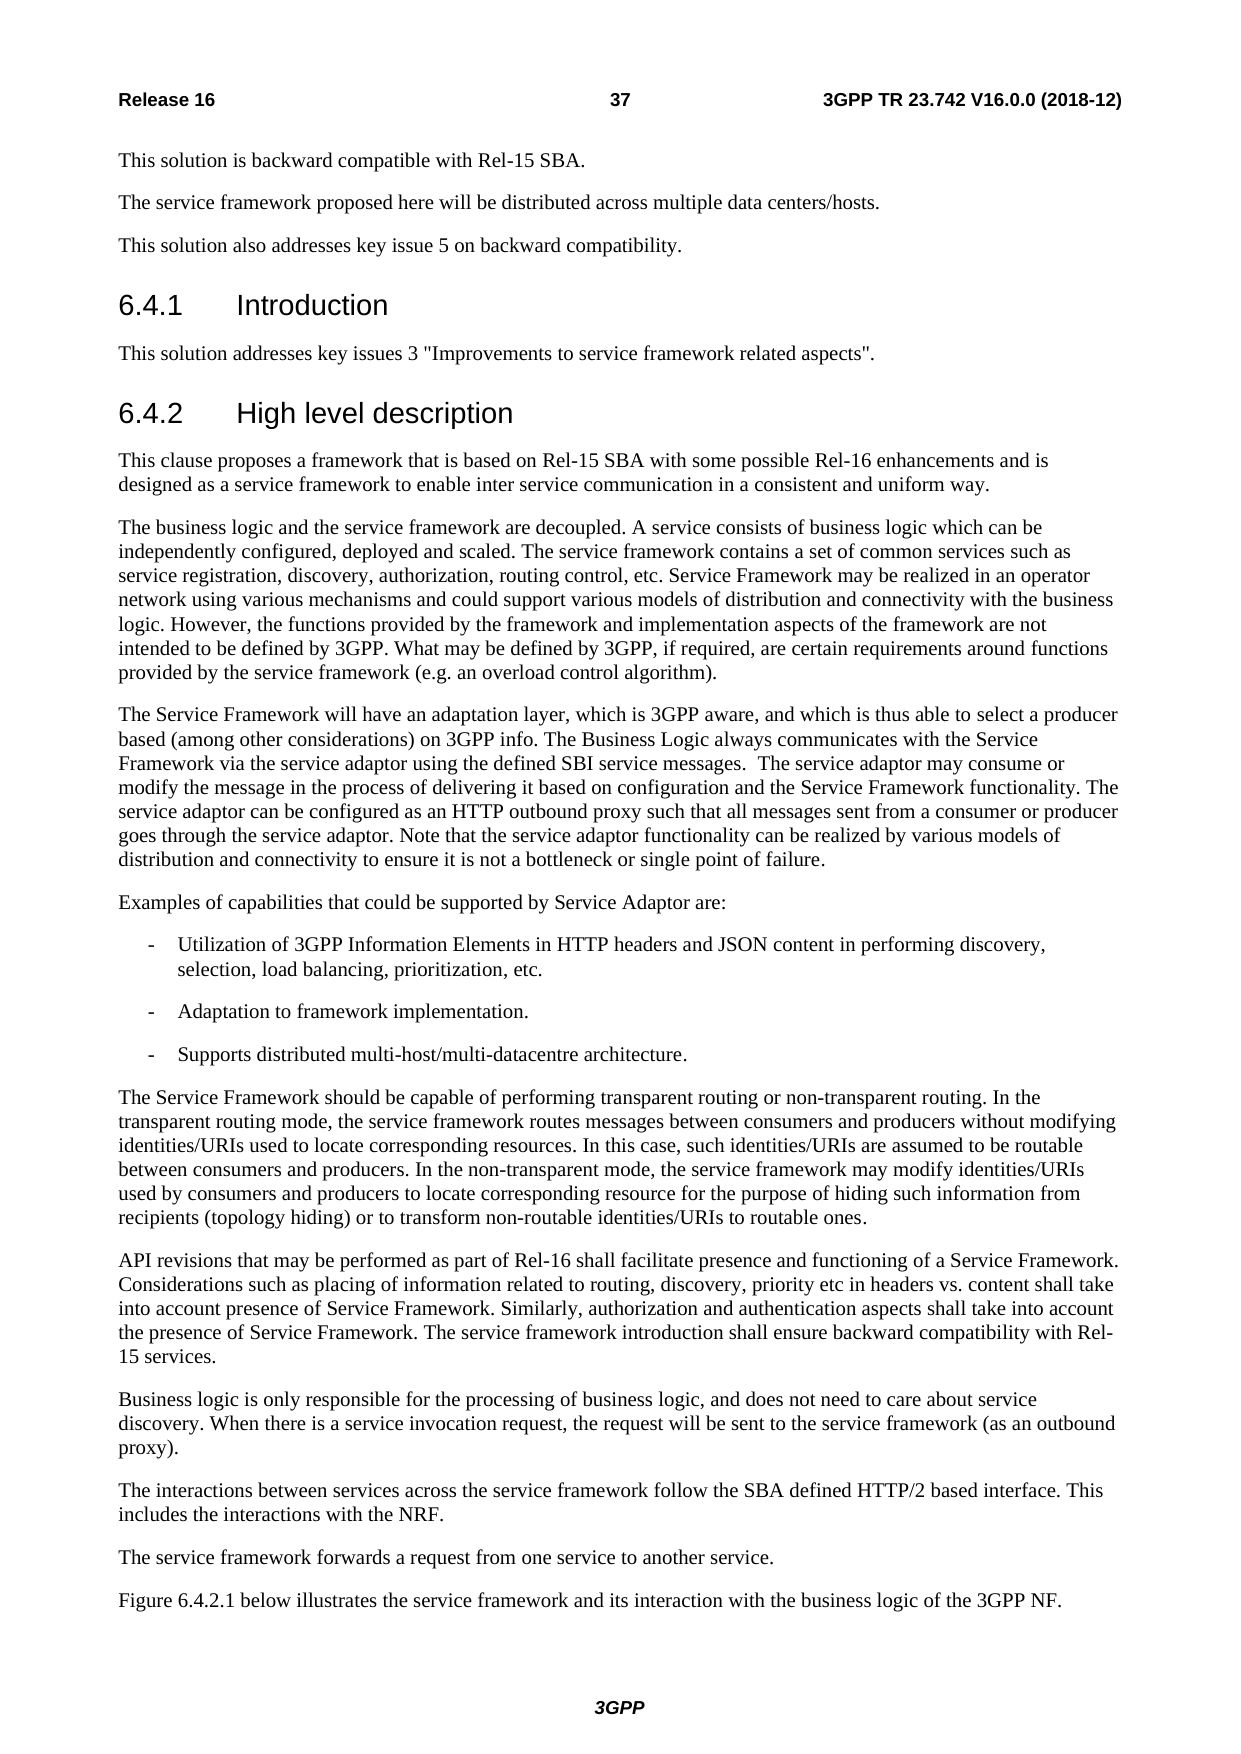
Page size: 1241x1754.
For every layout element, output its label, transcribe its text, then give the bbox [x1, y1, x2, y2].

text The service framework forwards a request from one service to another service. [118, 1545, 1122, 1569]
text The Service Framework will have an adaptation layer, which is 3GPP aware, and which is thus able to select a producer based (among other considerations) on 3GPP info. The Business Logic always communicates with the Service Framework via the service adaptor using the defined SBI service messages. The service adaptor may consume or modify the message in the process of delivering it based on configuration and the Service Framework functionality. The service adaptor can be configured as an HTTP outbound proxy such that all messages sent from a consumer or producer goes through the service adaptor. Note that the service adaptor functionality can be realized by various models of distribution and connectivity to ensure it is not a bottleneck or single point of failure. [118, 702, 1122, 871]
text The Service Framework should be capable of performing transparent routing or non-transparent routing. In the transparent routing mode, the service framework routes messages between consumers and producers without modifying identities/URIs used to locate corresponding resources. In this case, such identities/URIs are assumed to be routable between consumers and producers. In the non-transparent mode, the service framework may modify identities/URIs used by consumers and producers to locate corresponding resource for the purpose of hiding such information from recipients (topology hiding) or to transform non-routable identities/URIs to routable ones. [118, 1085, 1122, 1229]
text This clause proposes a framework that is based on Rel-15 SBA with some possible Rel-16 enhancements and is designed as a service framework to enable inter service communication in a consistent and uniform way. [118, 448, 1122, 496]
text - Supports distributed multi-host/multi-datacentre architecture. [148, 1042, 1122, 1066]
text The service framework proposed here will be distributed across multiple data centers/hosts. [118, 190, 1122, 214]
subtitle 6.4.1 Introduction [118, 288, 1122, 322]
text This solution also addresses key issue 5 on backward compatibility. [118, 233, 1122, 257]
text Figure 6.4.2.1 below illustrates the service framework and its interaction with the business logic of the 3GPP NF. [118, 1588, 1122, 1612]
text The interactions between services across the service framework follow the SBA defined HTTP/2 based interface. This includes the interactions with the NRF. [118, 1478, 1122, 1526]
text Business logic is only responsible for the processing of business logic, and does not need to care about service discovery. When there is a service invocation request, the request will be sent to the service framework (as an outbound proxy). [118, 1387, 1122, 1459]
text The business logic and the service framework are decoupled. A service consists of business logic which can be independently configured, deployed and scaled. The service framework contains a set of common services such as service registration, discovery, authorization, routing control, etc. Service Framework may be realized in an operator network using various mechanisms and could support various models of distribution and connectivity with the business logic. However, the functions provided by the framework and implementation aspects of the framework are not intended to be defined by 3GPP. What may be defined by 3GPP, if required, are certain requirements around functions provided by the service framework (e.g. an overload control algorithm). [118, 515, 1122, 684]
text Examples of capabilities that could be supported by Service Adaptor are: [118, 889, 1122, 914]
text API revisions that may be performed as part of Rel-16 shall facilitate presence and functioning of a Service Framework. Considerations such as placing of information related to routing, discovery, priority etc in headers vs. content shall take into account presence of Service Framework. Similarly, authorization and authentication aspects shall take into account the presence of Service Framework. The service framework introduction shall ensure backward compatibility with Rel-15 services. [118, 1248, 1122, 1368]
subtitle 6.4.2 High level description [118, 396, 1122, 429]
text This solution addresses key issues 3 "Improvements to service framework related aspects". [118, 341, 1122, 365]
text - Utilization of 3GPP Information Elements in HTTP headers and JSON content in performing discovery, selection, load balancing, prioritization, etc. [148, 932, 1122, 981]
text - Adaptation to framework implementation. [148, 999, 1122, 1023]
text This solution is backward compatible with Rel-15 SBA. [118, 147, 1122, 172]
